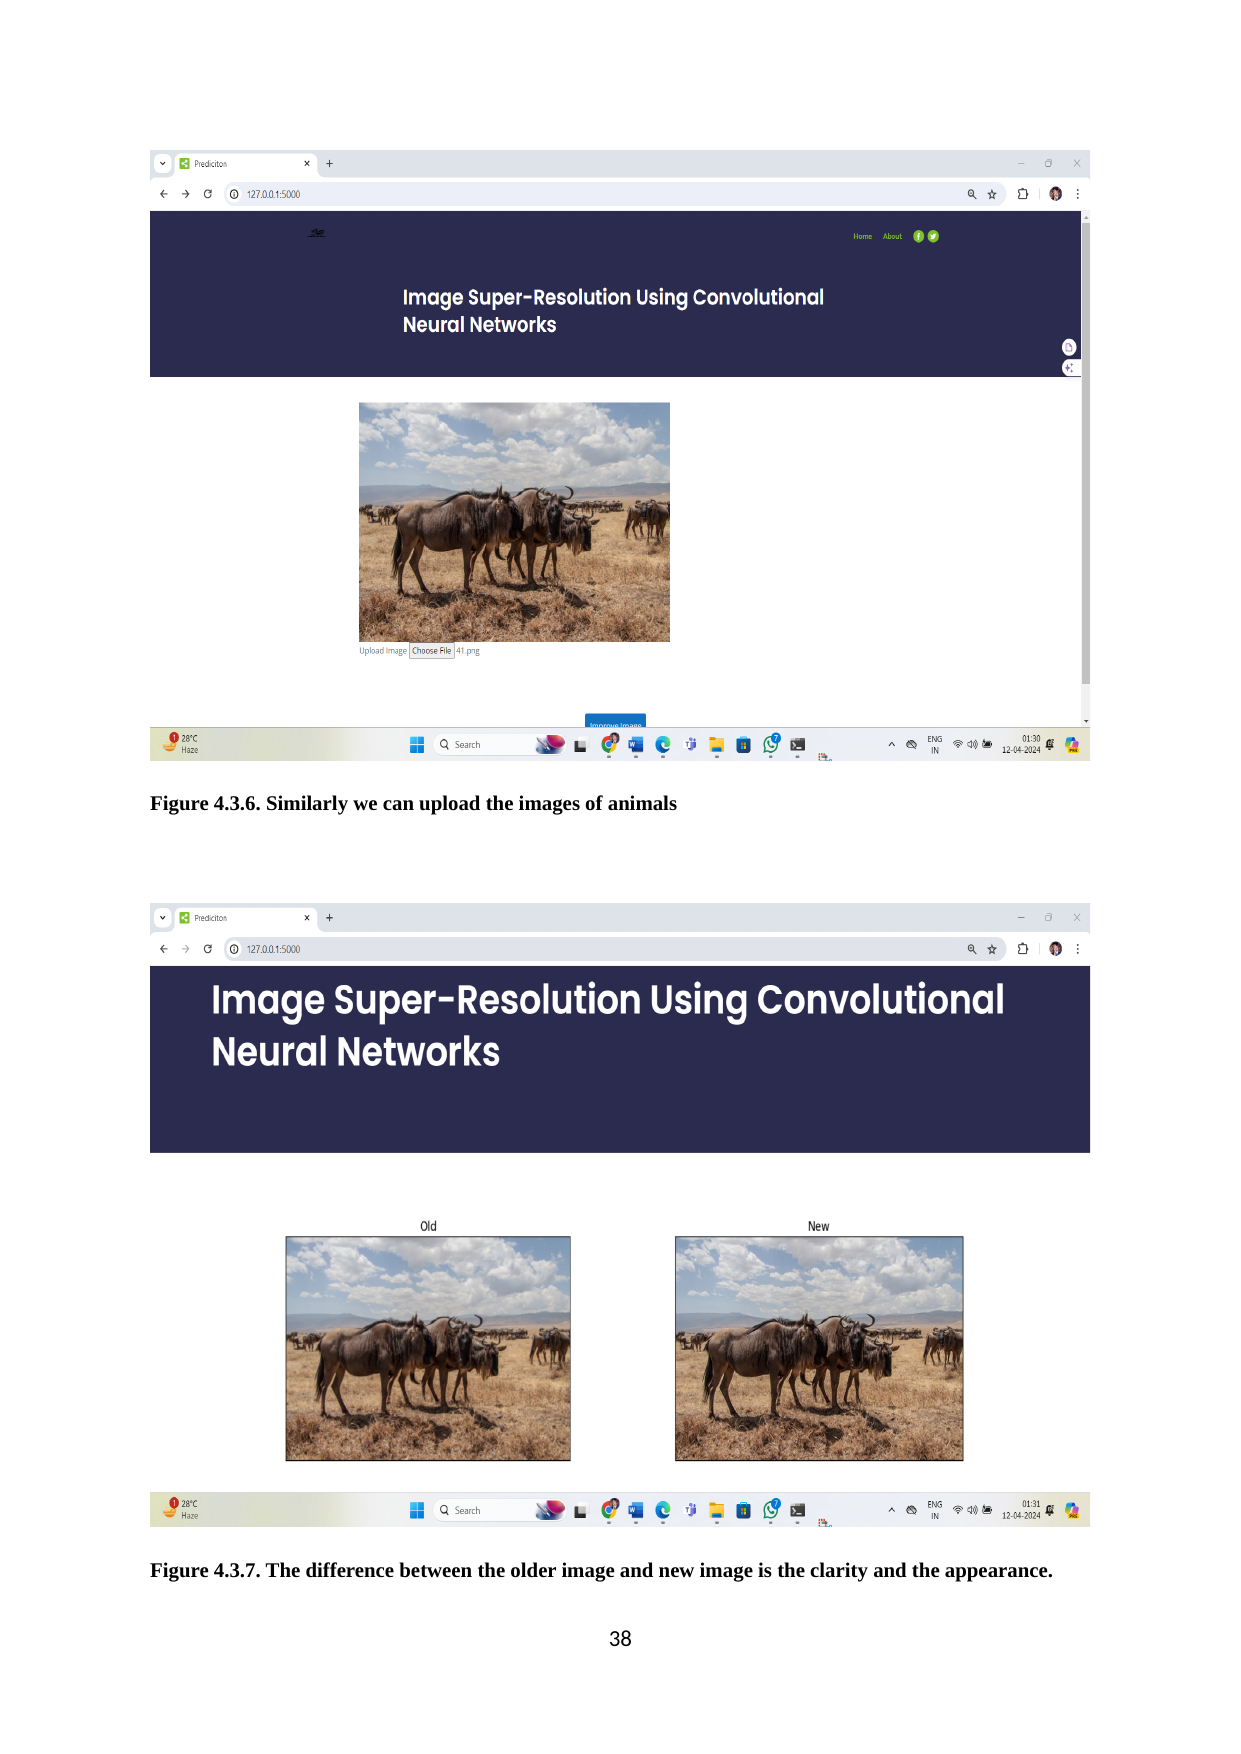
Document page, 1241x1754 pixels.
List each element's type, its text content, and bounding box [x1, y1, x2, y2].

picture [150, 903, 1091, 1527]
text Figure 4.3.7. The difference between the older image and new image is the clarity and the appearance. [150, 1558, 1090, 1582]
text Figure 4.3.6. Similarly we can upload the images of animals [150, 791, 1090, 815]
picture [150, 150, 1091, 761]
